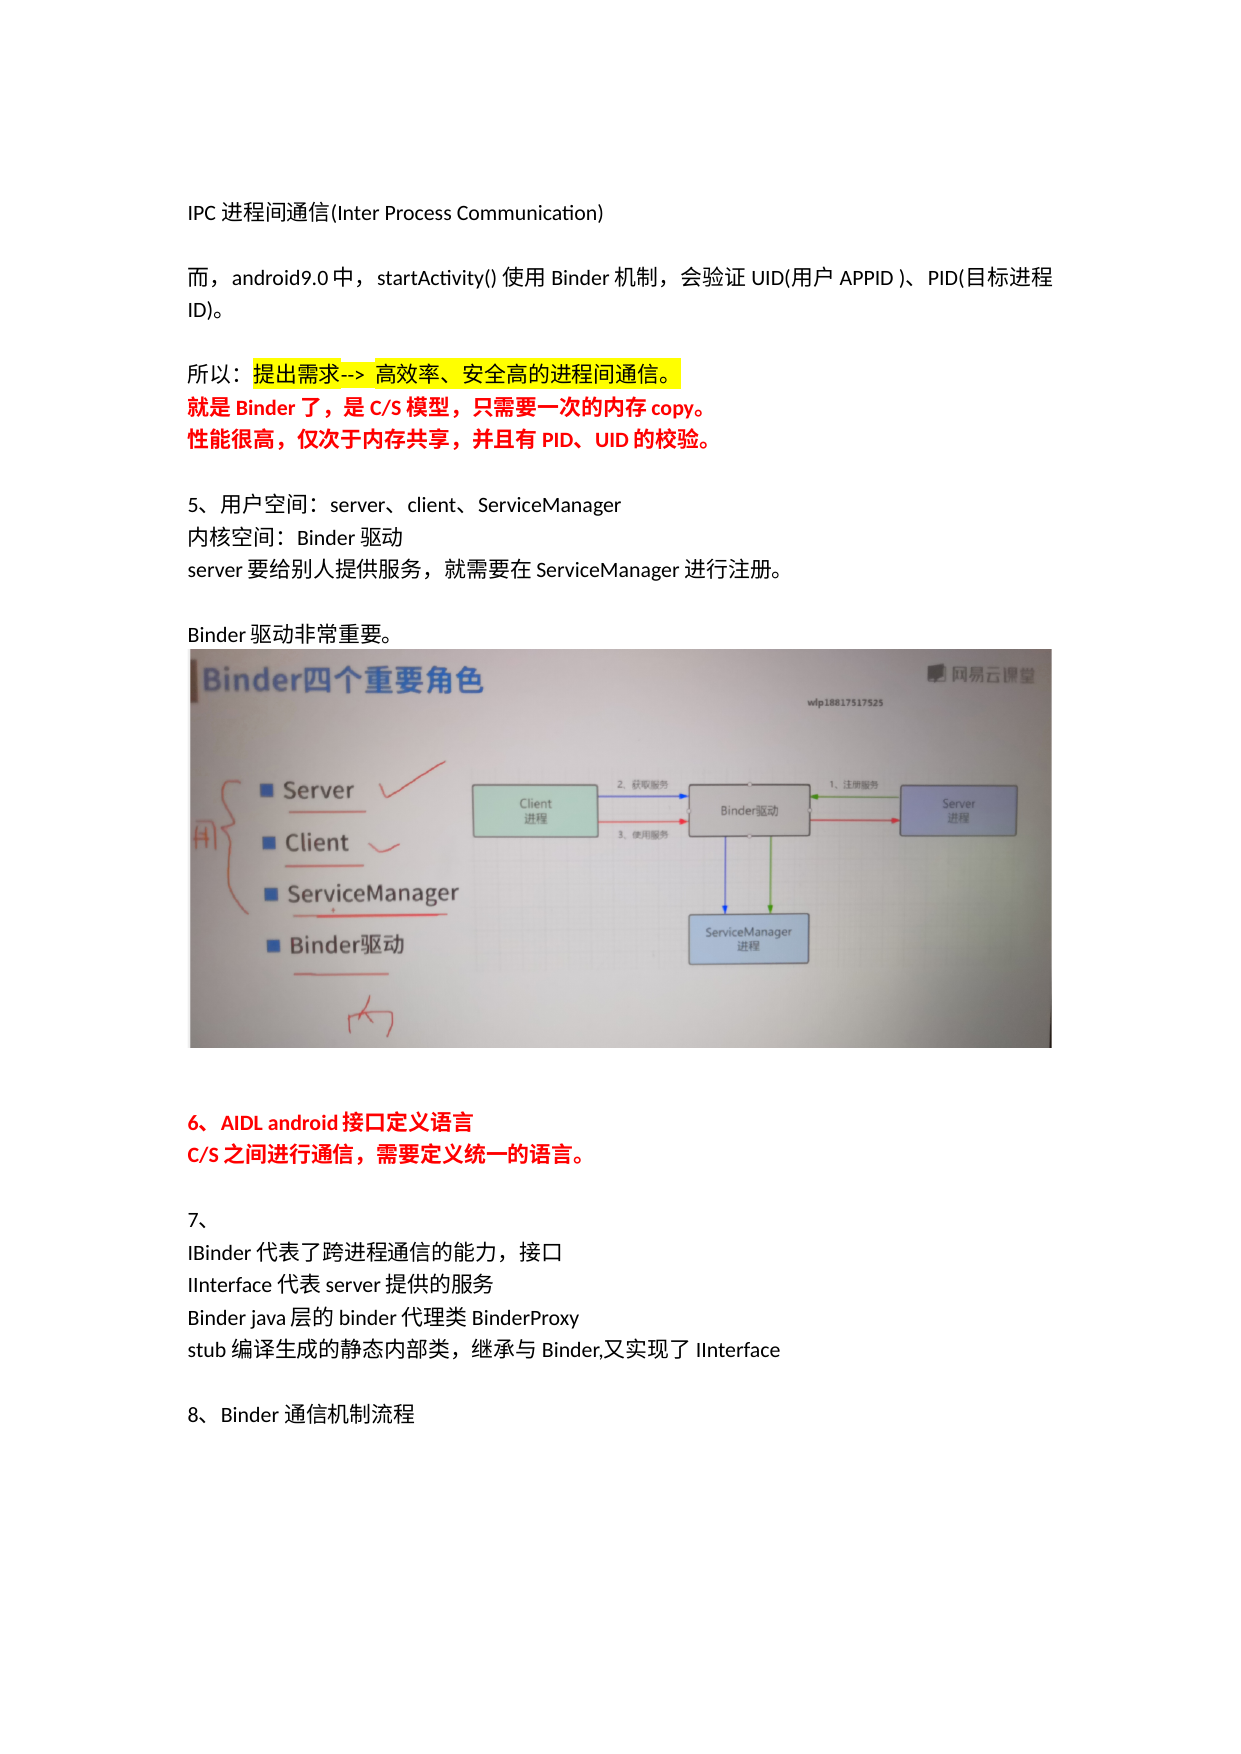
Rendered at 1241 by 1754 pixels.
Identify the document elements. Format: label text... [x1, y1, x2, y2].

picture [187, 649, 1052, 1048]
list 就是Binder了，是C/S 模型，只需要一次的内存copy。 [187, 389, 1053, 422]
list 7、 [187, 1202, 1053, 1234]
list stub 编译生成的静态内部类，继承与Binder,又实现了IInterface [187, 1332, 1053, 1364]
list IBinder 代表了跨进程通信的能力，接口 [187, 1234, 1053, 1267]
list 用户空间：server、client、ServiceManager [187, 487, 1053, 519]
list 而，android9.0中，startActivity() 使用Binder机制，会验证UID(用户APPID )、PID(目标进程ID)。 [187, 259, 1053, 324]
list IPC 进程间通信(Inter Process Communication) [187, 194, 1053, 227]
list Binder java层的binder代理类 BinderProxy [187, 1299, 1053, 1332]
list AIDL android接口定义语言 [187, 1104, 1053, 1137]
list 所以：提出需求--> 高效率、安全高的进程间通信。 [187, 357, 1053, 389]
list 内核空间：Binder驱动 [187, 519, 1053, 552]
list 性能很高，仅次于内存共享，并且有PID、UID的校验。 [187, 422, 1053, 454]
list Binder驱动非常重要。 [187, 617, 1053, 649]
list C/S之间进行通信，需要定义统一的语言。 [187, 1137, 1053, 1169]
list 8、Binder 通信机制流程 [187, 1397, 1053, 1429]
list IInterface 代表server提供的服务 [187, 1267, 1053, 1299]
list server要给别人提供服务，就需要在ServiceManager进行注册。 [187, 552, 1053, 584]
